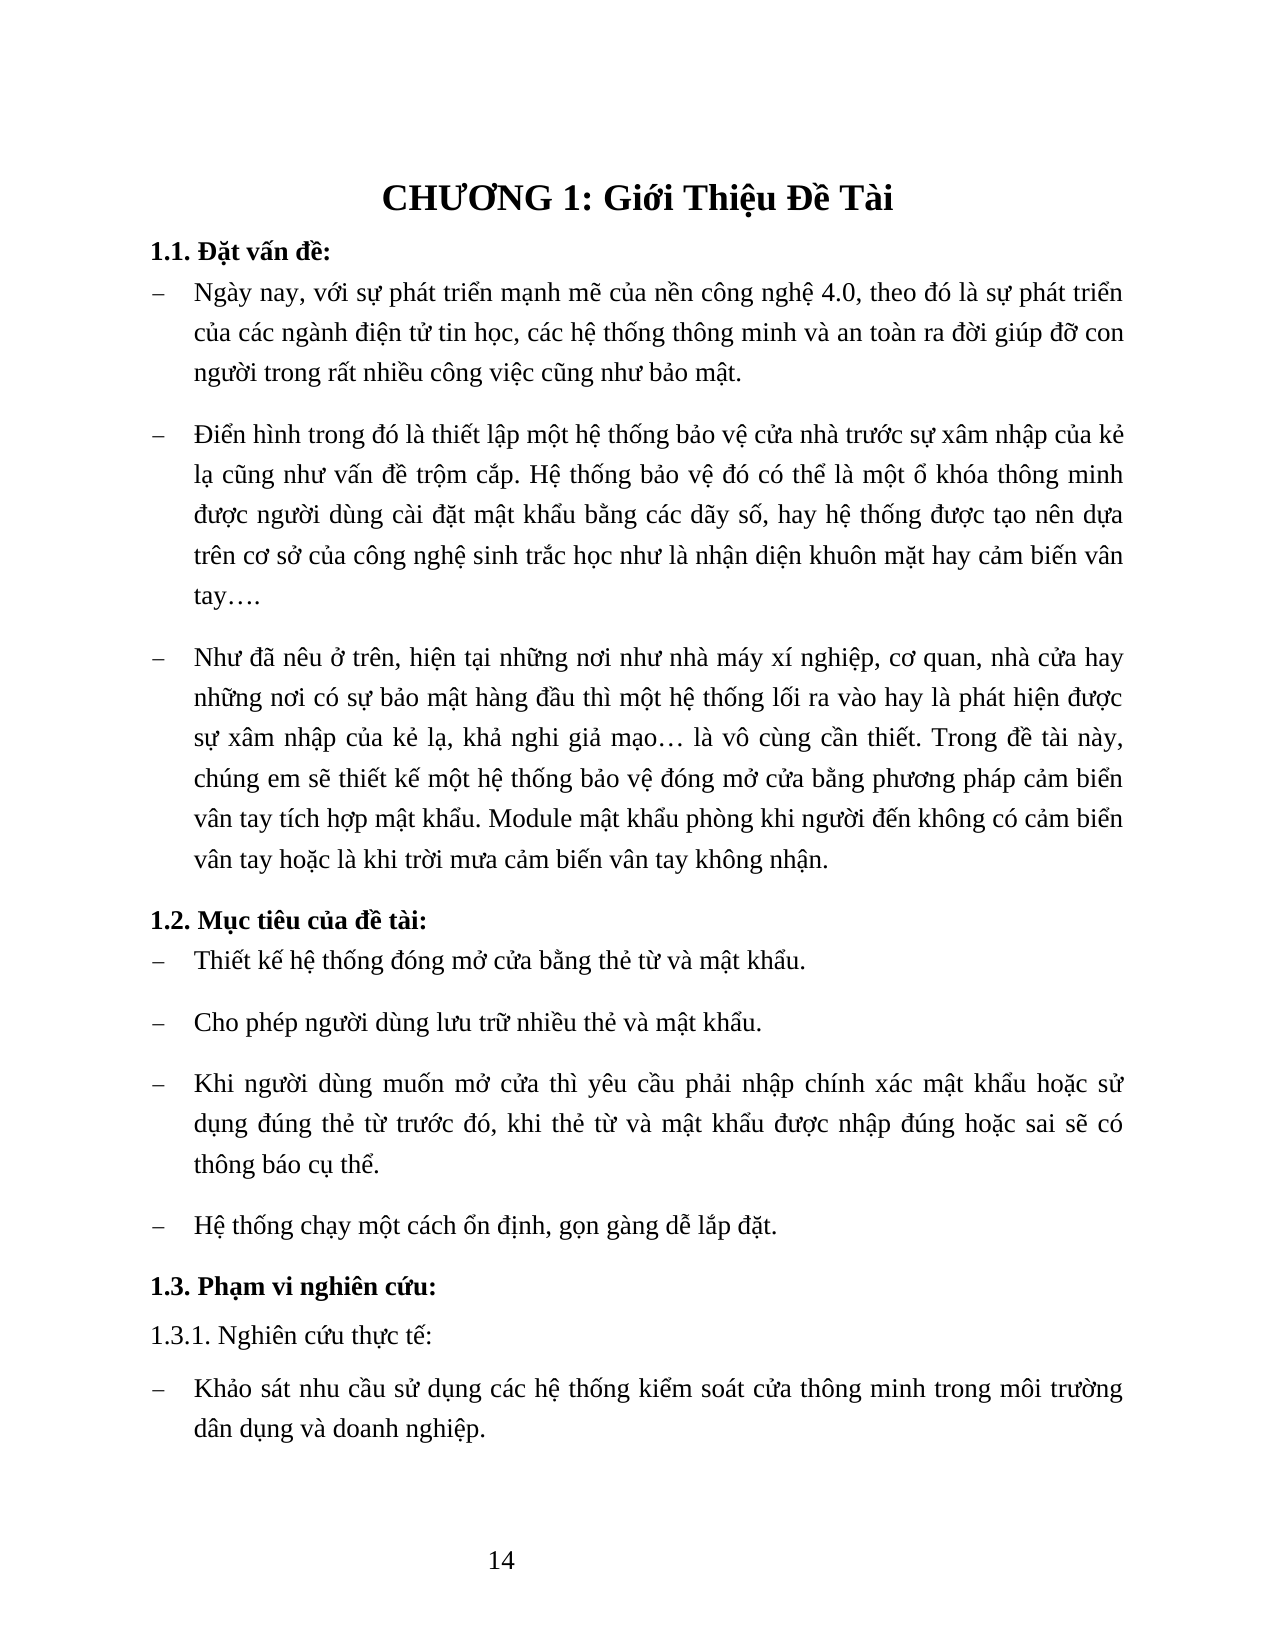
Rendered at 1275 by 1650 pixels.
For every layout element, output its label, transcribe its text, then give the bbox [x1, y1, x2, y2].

subtitle Phạm vi nghiên cứu: [150, 1270, 1125, 1301]
list Như đã nêu ở trên, hiện tại những nơi như nhà máy xí nghiệp, cơ quan, nhà cửa hay những nơi có sự bảo mật hàng đầu thì một hệ thống lối ra vào hay là phát hiện được sự xâm nhập của kẻ lạ, khả nghi giả mạo… là vô cùng cần thiết. Trong đề tài này, chúng em sẽ thiết kế một hệ thống bảo vệ đóng mở cửa bằng phương pháp cảm biển vân tay tích hợp mật khẩu. Module mật khẩu phòng khi người đến không có cảm biển vân tay hoặc là khi trời mưa cảm biến vân tay không nhận. [150, 641, 1125, 874]
list Ngày nay, với sự phát triển mạnh mẽ của nền công nghệ 4.0, theo đó là sự phát triển của các ngành điện tử tin học, các hệ thống thông minh và an toàn ra đời giúp đỡ con người trong rất nhiều công việc cũng như bảo mật. [150, 276, 1125, 388]
list Cho phép người dùng lưu trữ nhiều thẻ và mật khẩu. [150, 1006, 1125, 1037]
subtitle Giới Thiệu Đề Tài [150, 175, 1125, 218]
subtitle Đặt vấn đề: [150, 235, 1125, 266]
list Điển hình trong đó là thiết lập một hệ thống bảo vệ cửa nhà trước sự xâm nhập của kẻ lạ cũng như vấn đề trộm cắp. Hệ thống bảo vệ đó có thể là một ổ khóa thông minh được người dùng cài đặt mật khẩu bằng các dãy số, hay hệ thống được tạo nên dựa trên cơ sở của công nghệ sinh trắc học như là nhận diện khuôn mặt hay cảm biến vân tay…. [150, 418, 1125, 611]
list Thiết kế hệ thống đóng mở cửa bằng thẻ từ và mật khẩu. [150, 944, 1125, 976]
list Khảo sát nhu cầu sử dụng các hệ thống kiểm soát cửa thông minh trong môi trường dân dụng và doanh nghiệp. [150, 1372, 1125, 1443]
list Khi người dùng muốn mở cửa thì yêu cầu phải nhập chính xác mật khẩu hoặc sử dụng đúng thẻ từ trước đó, khi thẻ từ và mật khẩu được nhập đúng hoặc sai sẽ có thông báo cụ thể. [150, 1067, 1125, 1179]
list Hệ thống chạy một cách ổn định, gọn gàng dễ lắp đặt. [150, 1209, 1125, 1240]
subtitle Nghiên cứu thực tế: [150, 1319, 1125, 1350]
subtitle Mục tiêu của đề tài: [150, 904, 1125, 935]
